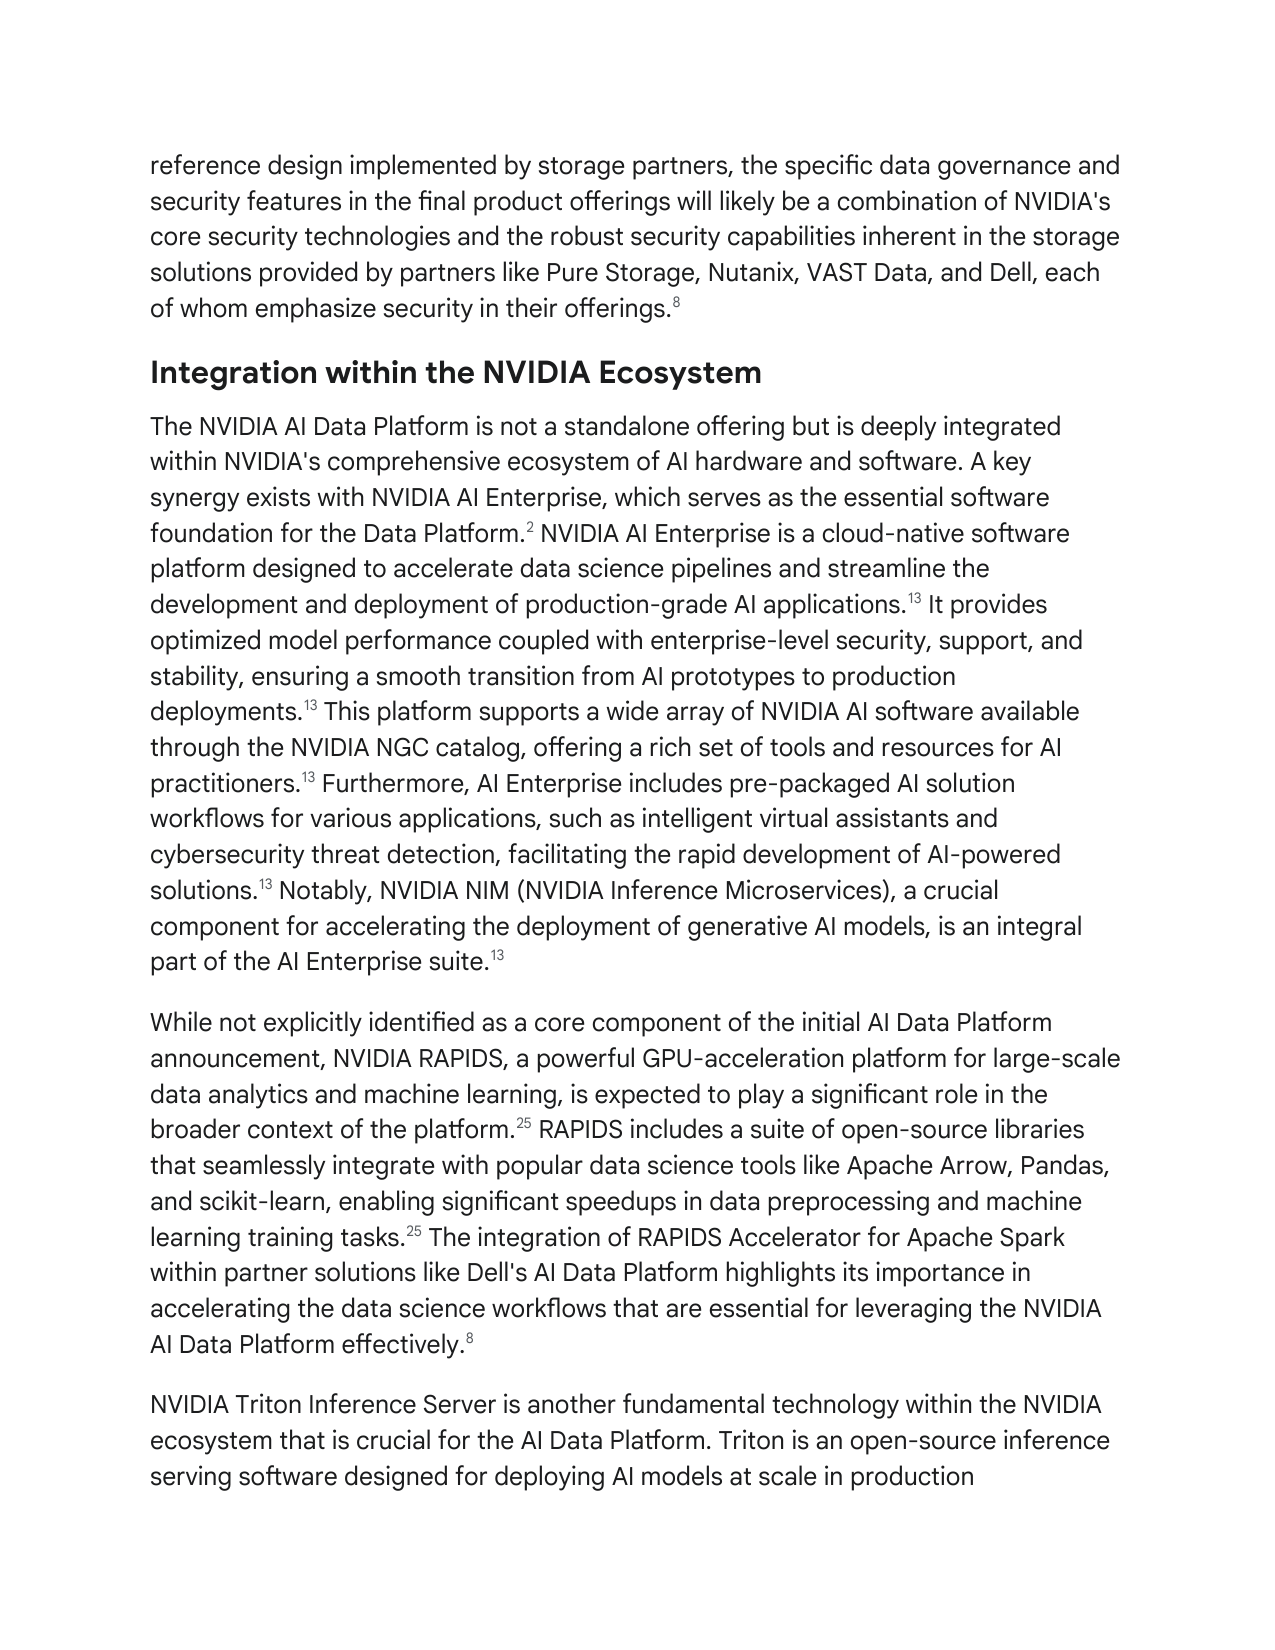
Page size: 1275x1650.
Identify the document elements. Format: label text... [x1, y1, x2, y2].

subtitle Integration within the NVIDIA Ecosystem [150, 354, 1125, 393]
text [150, 150, 1125, 324]
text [150, 1390, 1125, 1492]
text While not explicitly identified as a core component of the initial AI Data Platform announcement, NVIDIA RAPIDS, a powerful GPU-acceleration platform for large-scale data analytics and machine learning, is expected to play a significant role in the broader context of the platform.25 RAPIDS includes a suite of open-source libraries that seamlessly integrate with popular data science tools like Apache Arrow, Pandas, and scikit-learn, enabling significant speedups in data preprocessing and machine learning training tasks.25 The integration of RAPIDS Accelerator for Apache Spark within partner solutions like Dell's AI Data Platform highlights its importance in accelerating the data science workflows that are essential for leveraging the NVIDIA AI Data Platform effectively.8 [150, 1007, 1125, 1360]
text The NVIDIA AI Data Platform is not a standalone offering but is deeply integrated within NVIDIA's comprehensive ecosystem of AI hardware and software. A key synergy exists with NVIDIA AI Enterprise, which serves as the essential software foundation for the Data Platform.2 NVIDIA AI Enterprise is a cloud-native software platform designed to accelerate data science pipelines and streamline the development and deployment of production-grade AI applications.13 It provides optimized model performance coupled with enterprise-level security, support, and stability, ensuring a smooth transition from AI prototypes to production deployments.13 This platform supports a wide array of NVIDIA AI software available through the NVIDIA NGC catalog, offering a rich set of tools and resources for AI practitioners.13 Furthermore, AI Enterprise includes pre-packaged AI solution workflows for various applications, such as intelligent virtual assistants and cybersecurity threat detection, facilitating the rapid development of AI-powered solutions.13 Notably, NVIDIA NIM (NVIDIA Inference Microservices), a crucial component for accelerating the deployment of generative AI models, is an integral part of the AI Enterprise suite.13 [150, 411, 1125, 978]
